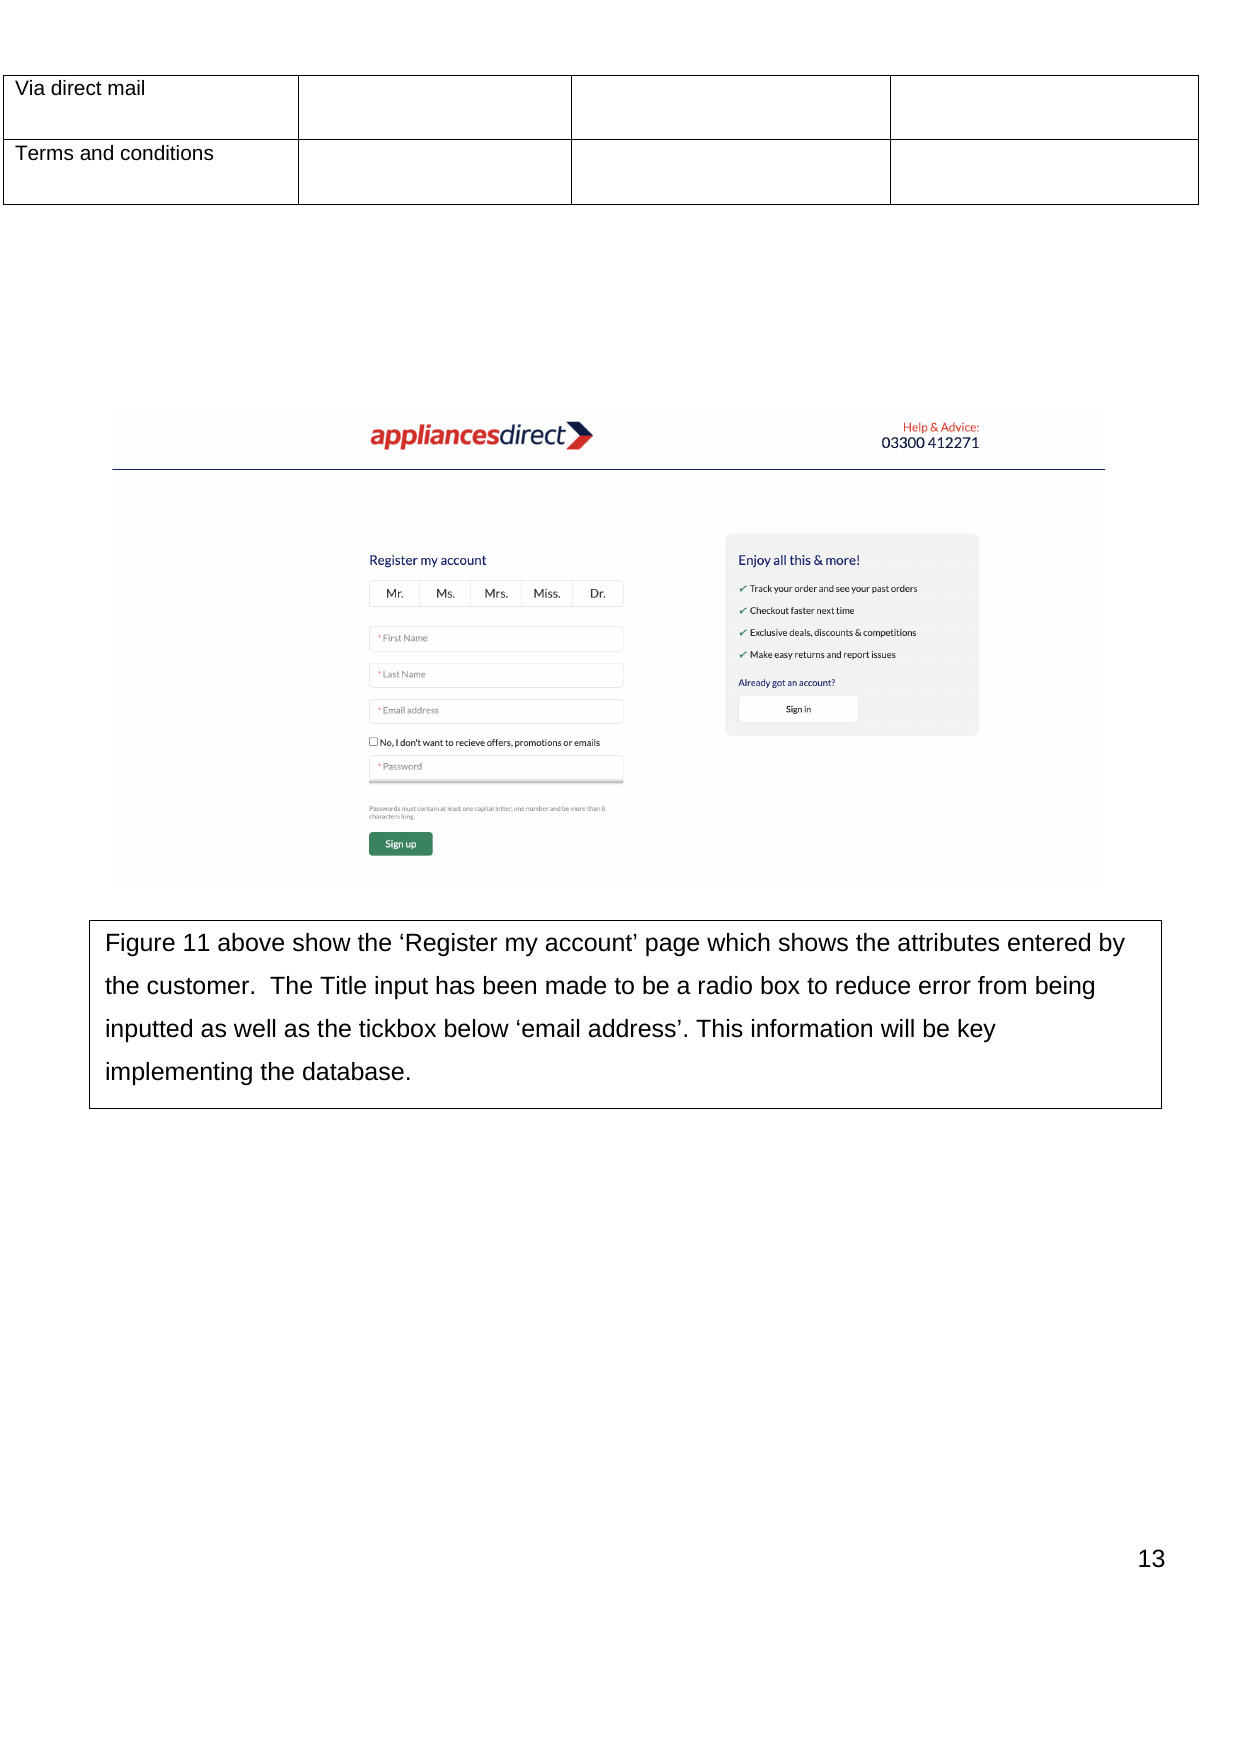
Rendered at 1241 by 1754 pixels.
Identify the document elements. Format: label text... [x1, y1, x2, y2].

table_cell [299, 76, 571, 139]
table_cell [299, 140, 571, 203]
table_cell [572, 76, 890, 139]
picture [112, 408, 1106, 890]
table_cell Via direct mail [4, 76, 298, 139]
table_cell [891, 140, 1198, 203]
table_cell Terms and conditions [4, 140, 298, 203]
table_cell [572, 140, 890, 203]
table_cell [891, 76, 1198, 139]
